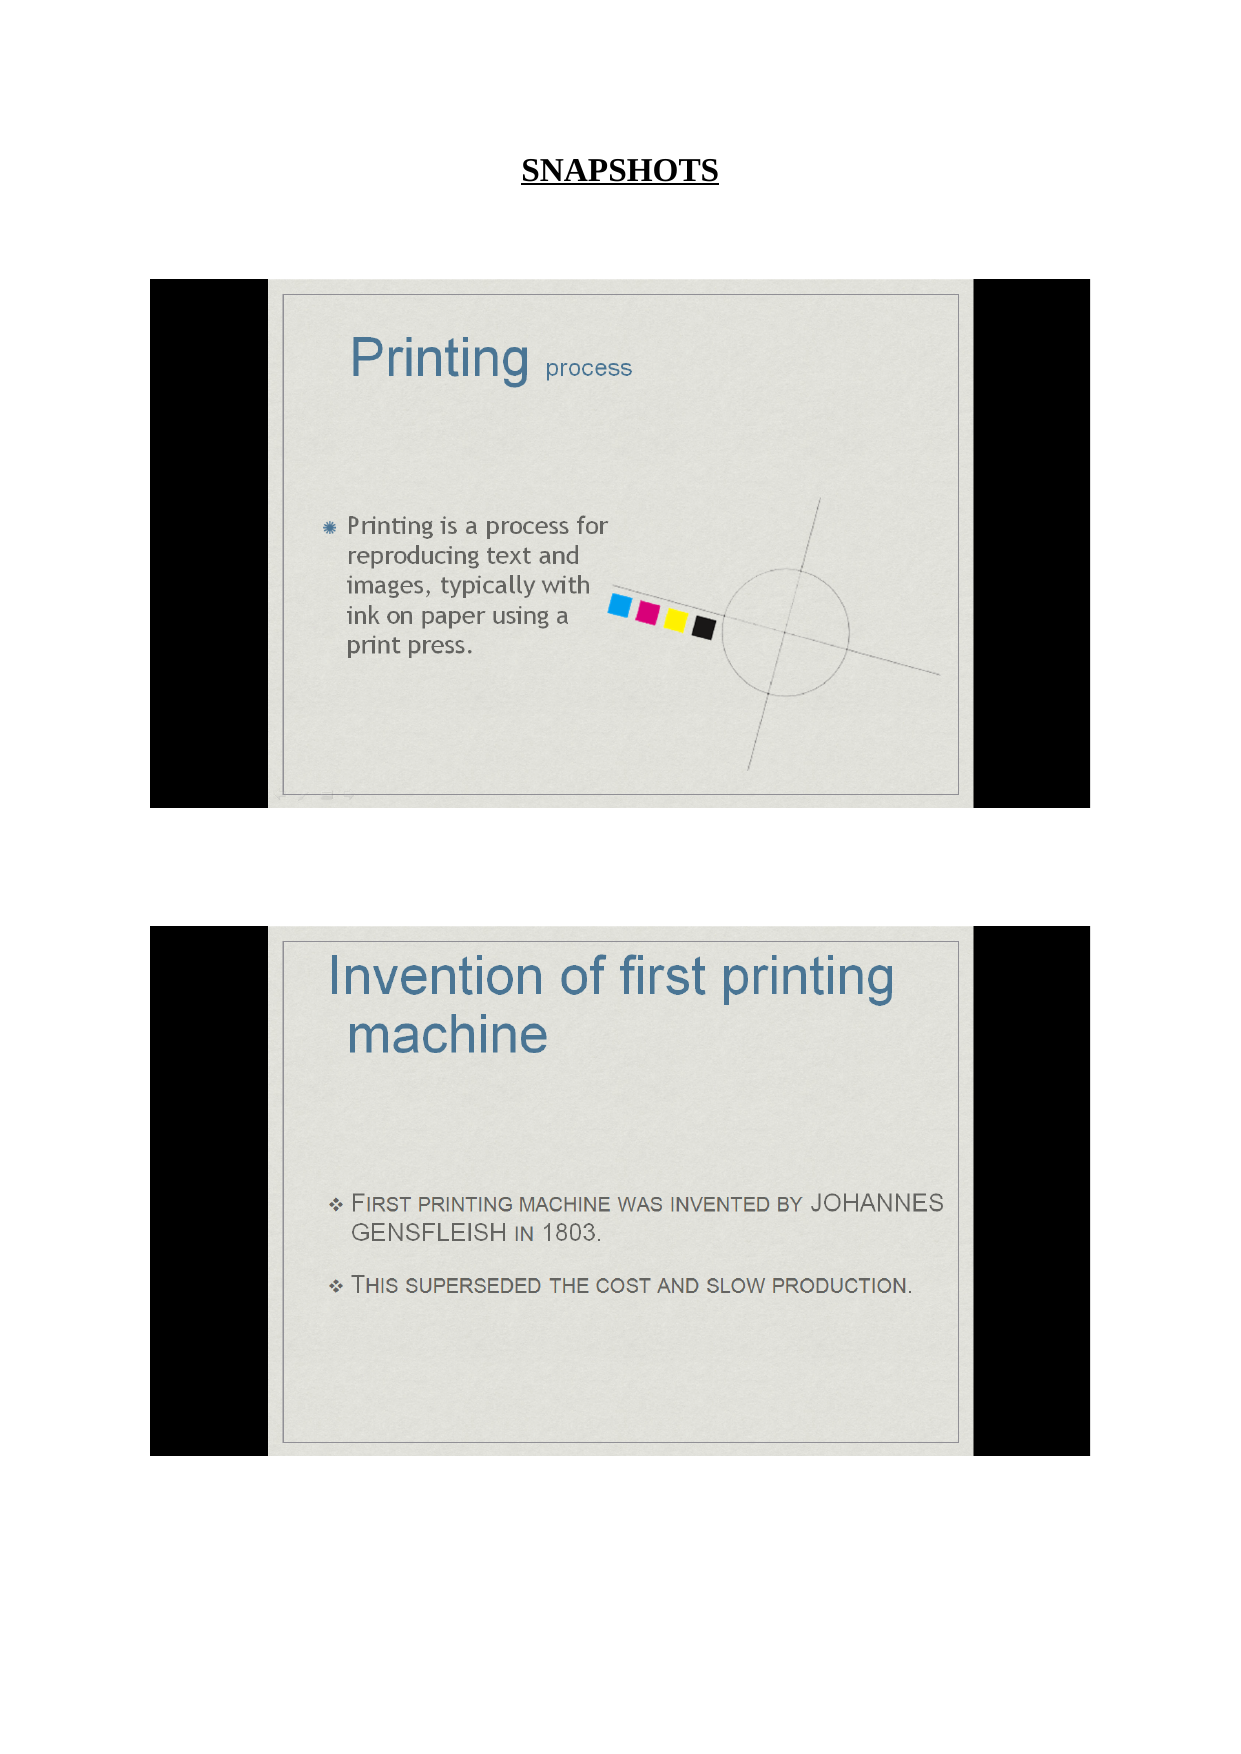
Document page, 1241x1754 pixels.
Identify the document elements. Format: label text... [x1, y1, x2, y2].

picture [150, 279, 1091, 808]
text SNAPSHOTS [150, 150, 1090, 188]
picture [150, 926, 1091, 1456]
